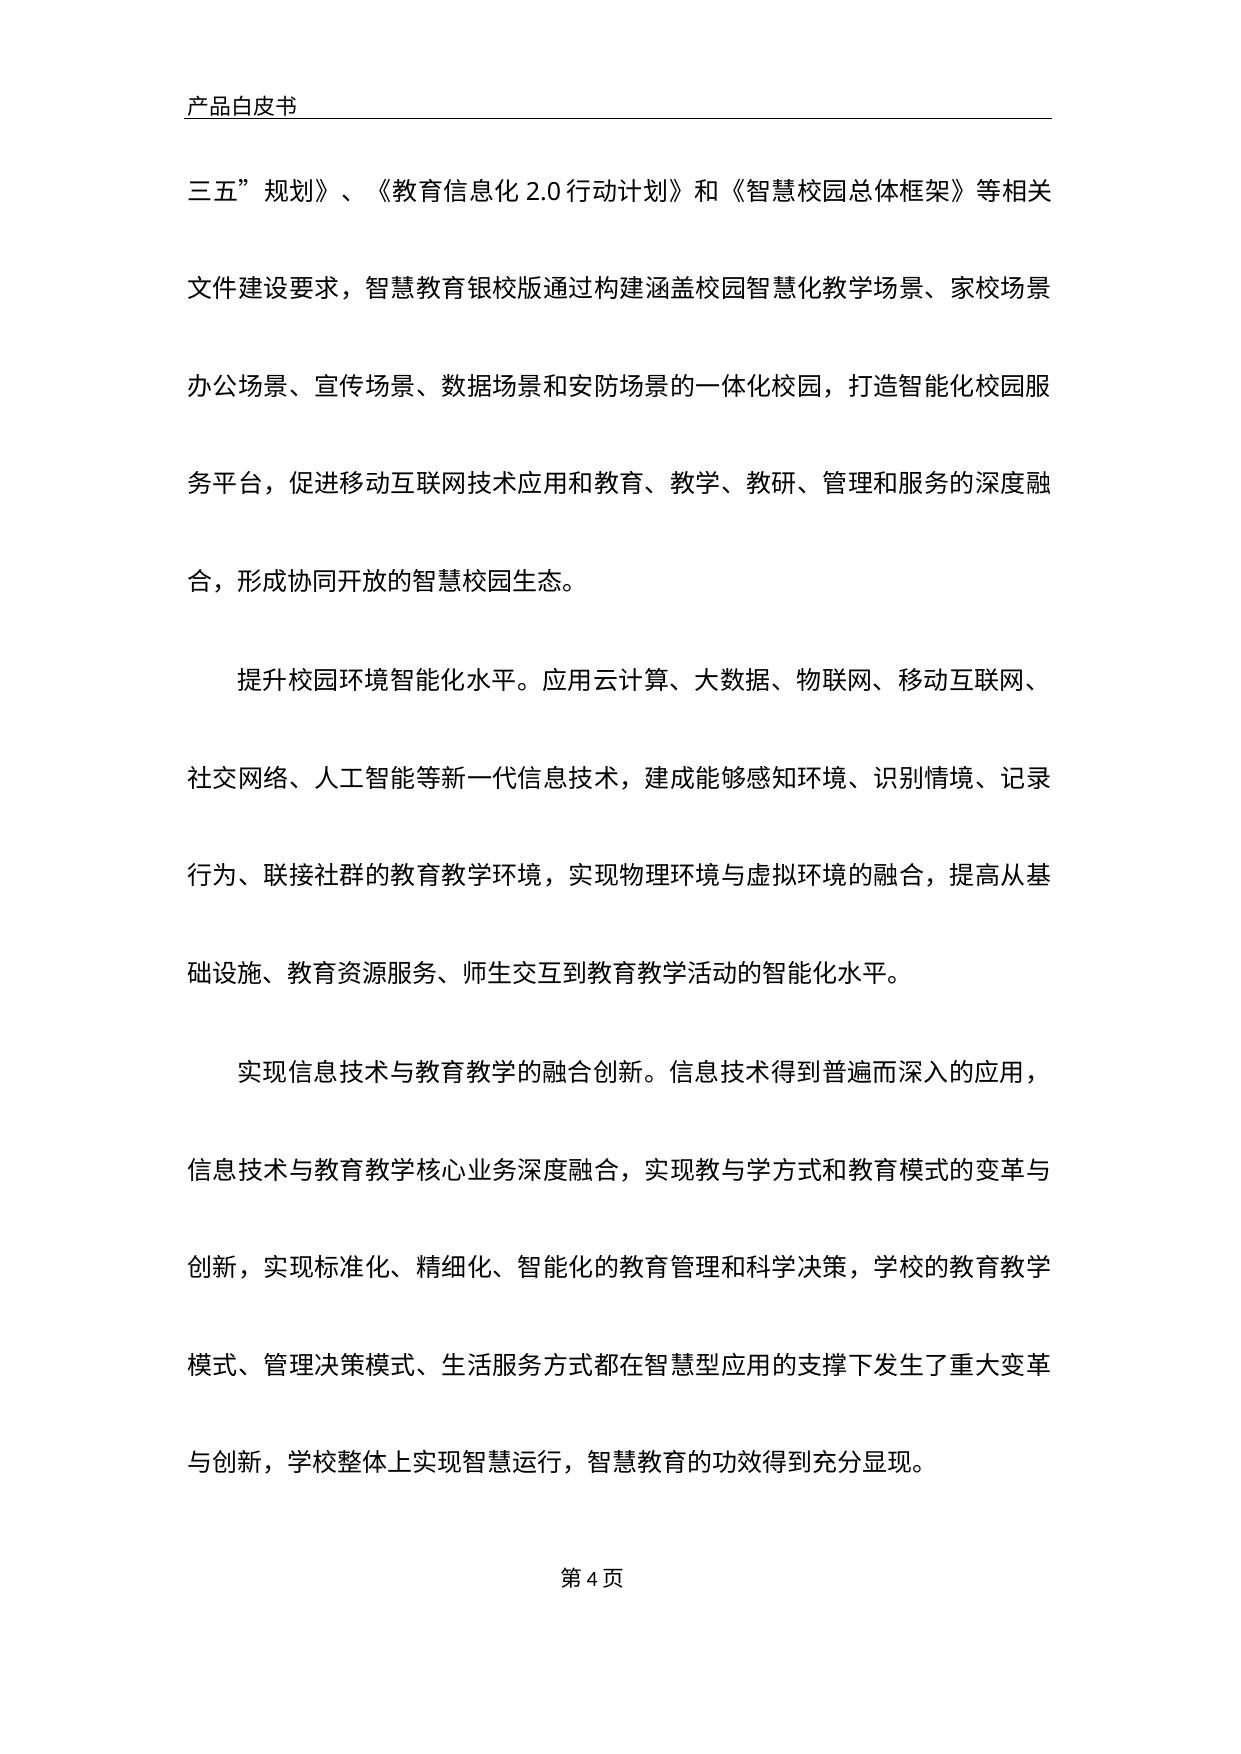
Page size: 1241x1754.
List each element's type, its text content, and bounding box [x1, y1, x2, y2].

text 提升校园环境智能化水平。应用云计算、大数据、物联网、移动互联网、社交网络、人工智能等新一代信息技术，建成能够感知环境、识别情境、记录行为、联接社群的教育教学环境，实现物理环境与虚拟环境的融合，提高从基础设施、教育资源服务、师生交互到教育教学活动的智能化水平。 [187, 646, 1053, 1004]
text 实现信息技术与教育教学的融合创新。信息技术得到普遍而深入的应用，信息技术与教育教学核心业务深度融合，实现教与学方式和教育模式的变革与创新，实现标准化、精细化、智能化的教育管理和科学决策，学校的教育教学模式、管理决策模式、生活服务方式都在智慧型应用的支撑下发生了重大变革与创新，学校整体上实现智慧运行，智慧教育的功效得到充分显现。 [187, 1038, 1053, 1493]
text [187, 157, 1053, 612]
